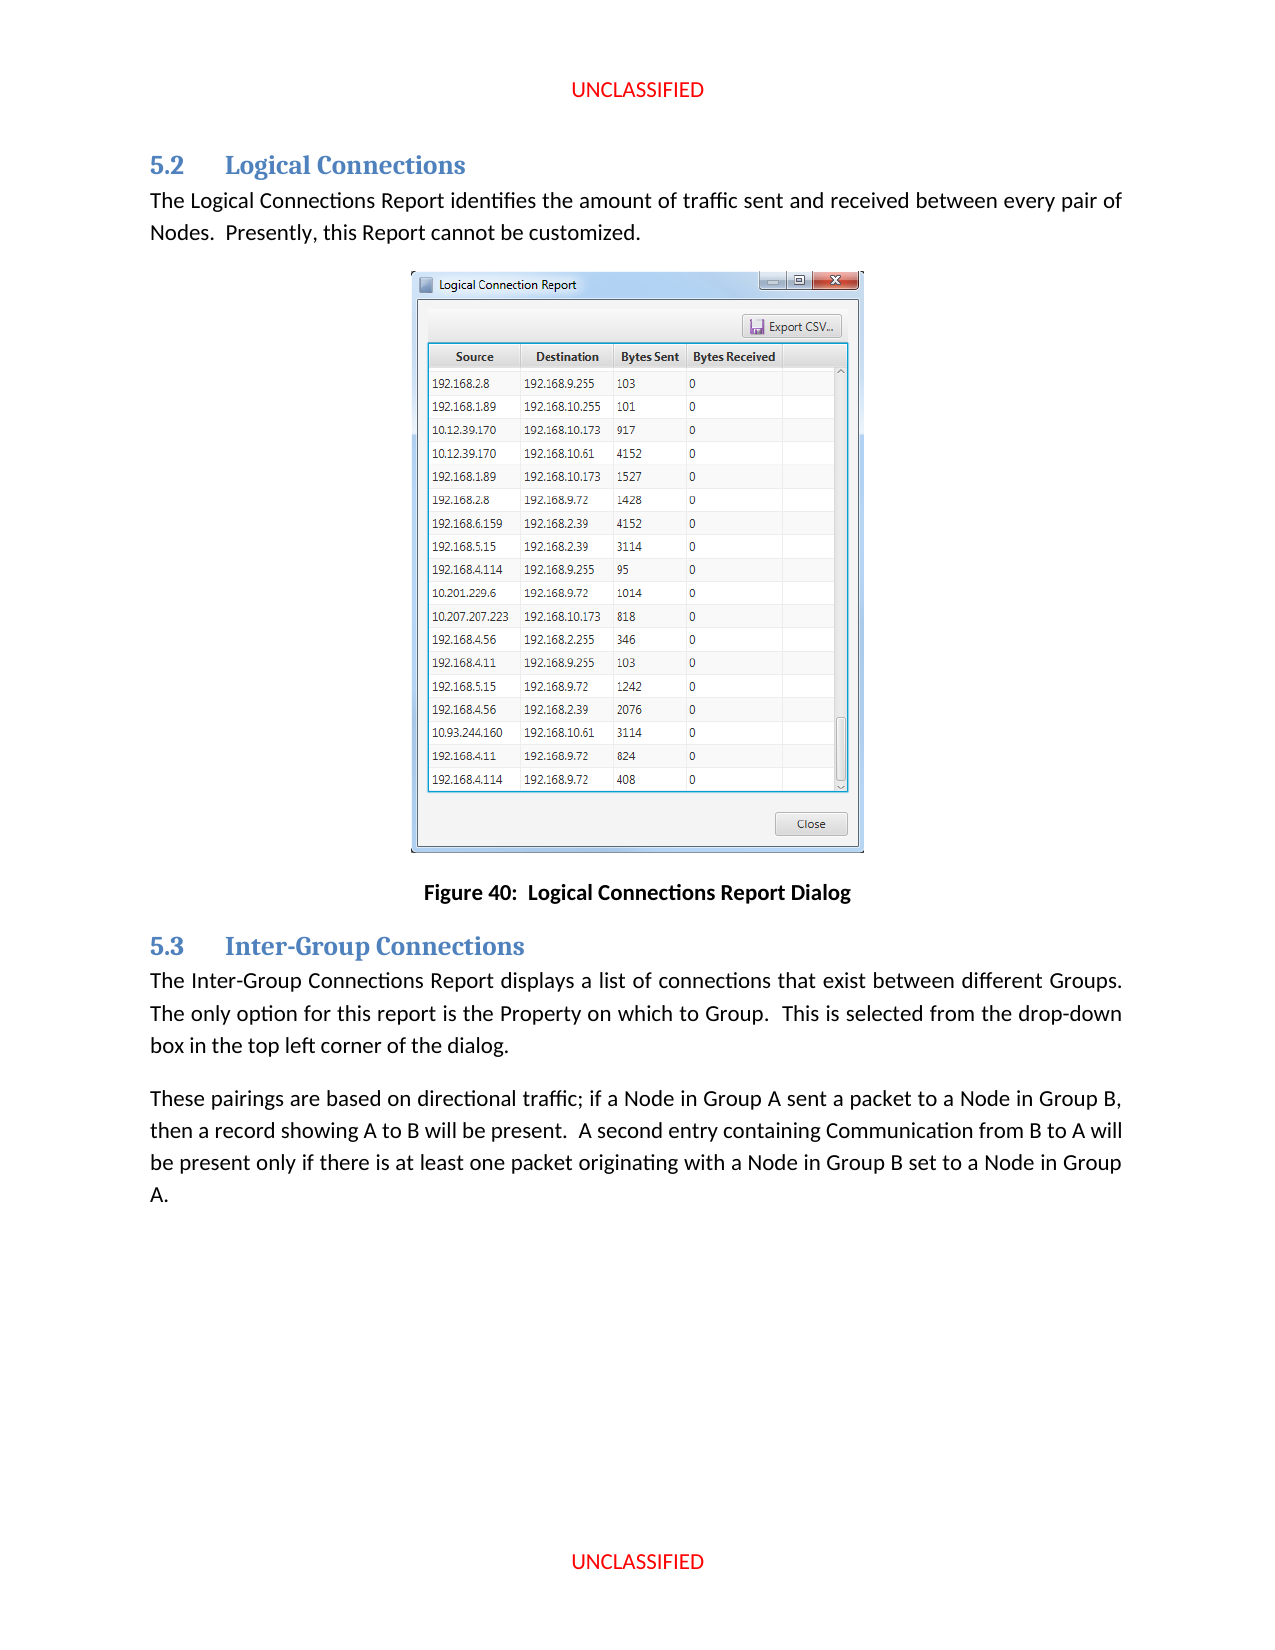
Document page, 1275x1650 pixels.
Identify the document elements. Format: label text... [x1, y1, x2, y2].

picture [411, 271, 864, 853]
text The Logical Connections Report identifies the amount of traffic sent and received between every pair of Nodes. Presently, this Report cannot be customized. [150, 186, 1125, 246]
subtitle 5.3 Inter-Group Connections [150, 931, 1125, 962]
text The Inter-Group Connections Report displays a list of connections that exist between different Groups. The only option for this report is the Property on which to Group. This is selected from the drop-down box in the top left corner of the dialog. [150, 967, 1125, 1059]
subtitle 5.2 Logical Connections [150, 150, 1125, 181]
text Figure 40: Logical Connections Report Dialog [150, 878, 1125, 906]
text These pairings are based on directional traffic; if a Node in Group A sent a packet to a Node in Group B, then a record showing A to B will be present. A second entry containing Communication from B to A will be present only if there is at least one packet originating with a Node in Group B set to a Node in Group A. [150, 1084, 1125, 1208]
